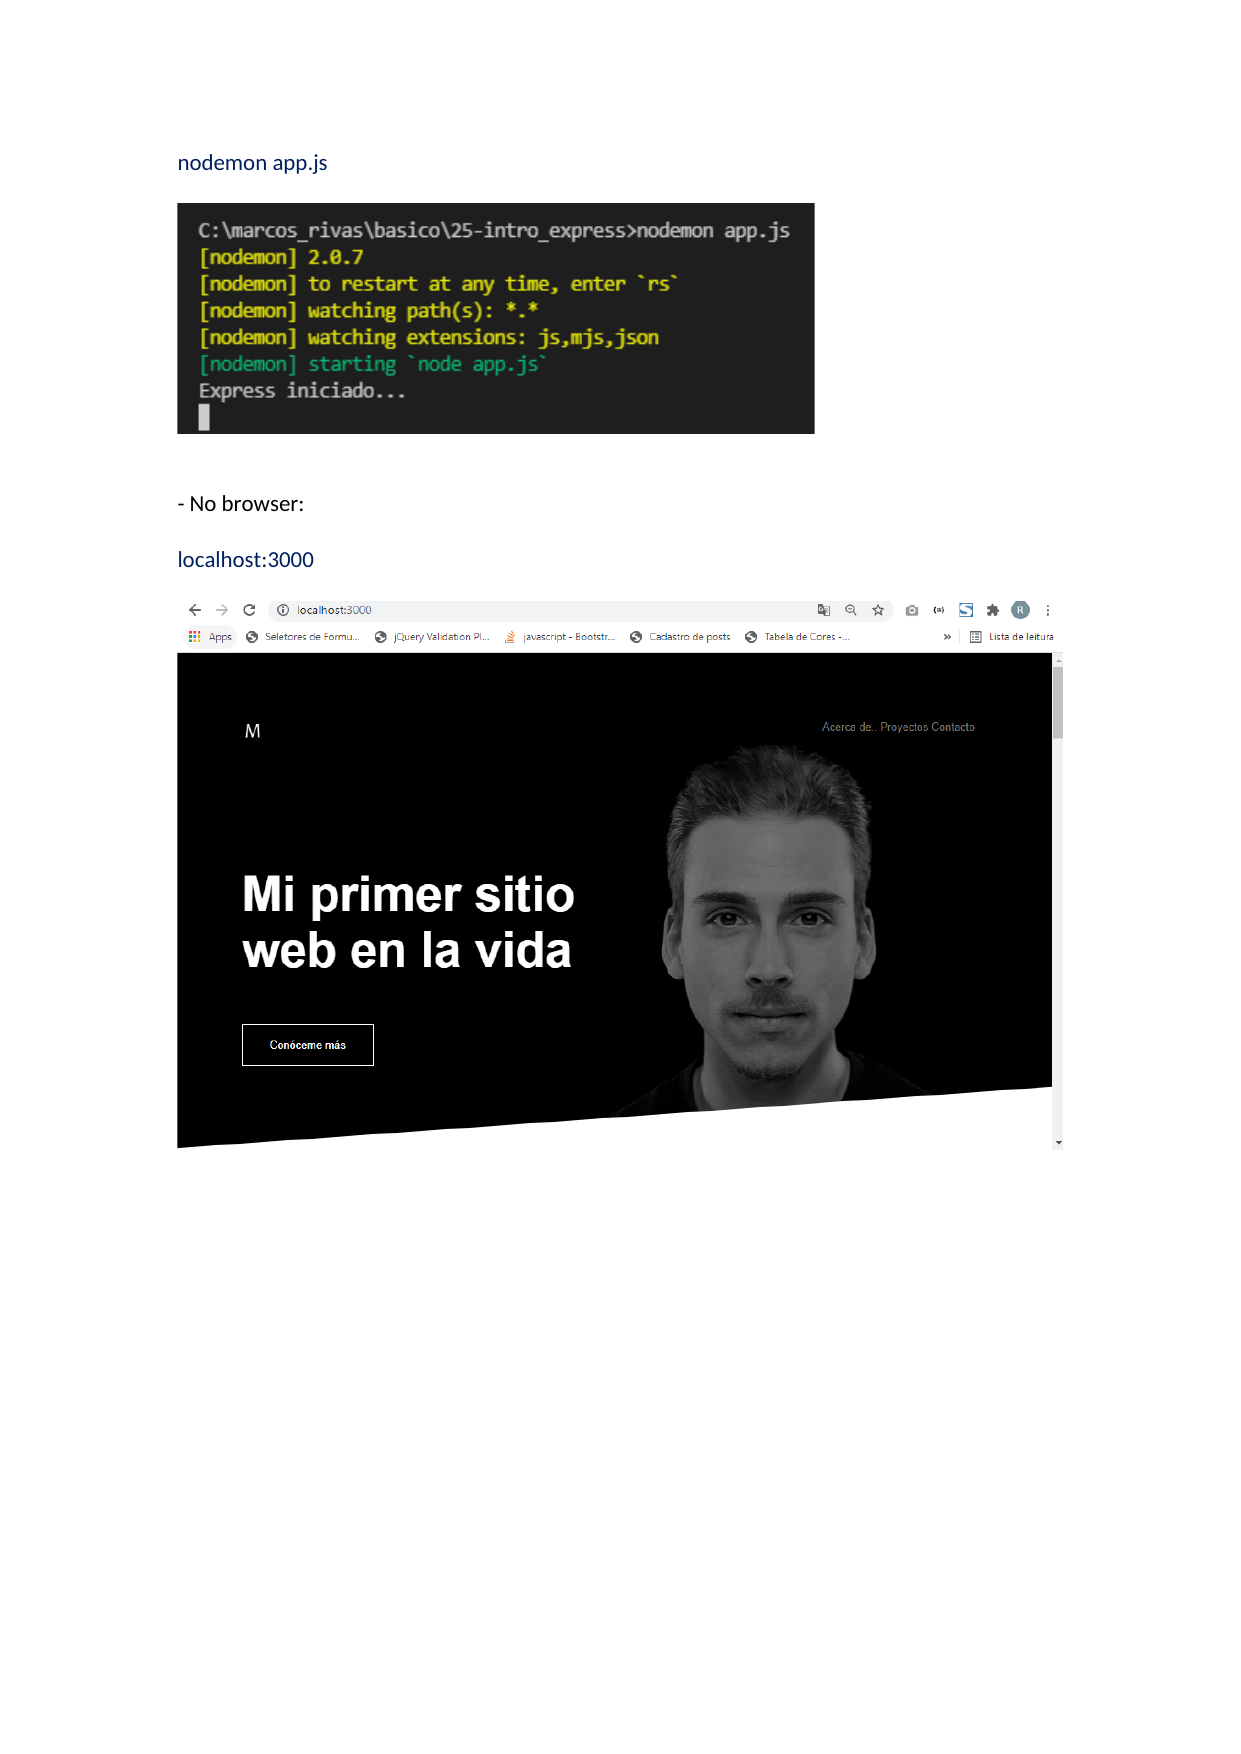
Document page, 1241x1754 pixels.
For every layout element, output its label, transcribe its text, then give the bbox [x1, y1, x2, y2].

text - No browser: [177, 489, 1063, 517]
text localhost:3000 [177, 545, 1063, 573]
picture [177, 601, 1063, 1150]
picture [177, 203, 815, 434]
text nodemon app.js [177, 148, 1063, 176]
